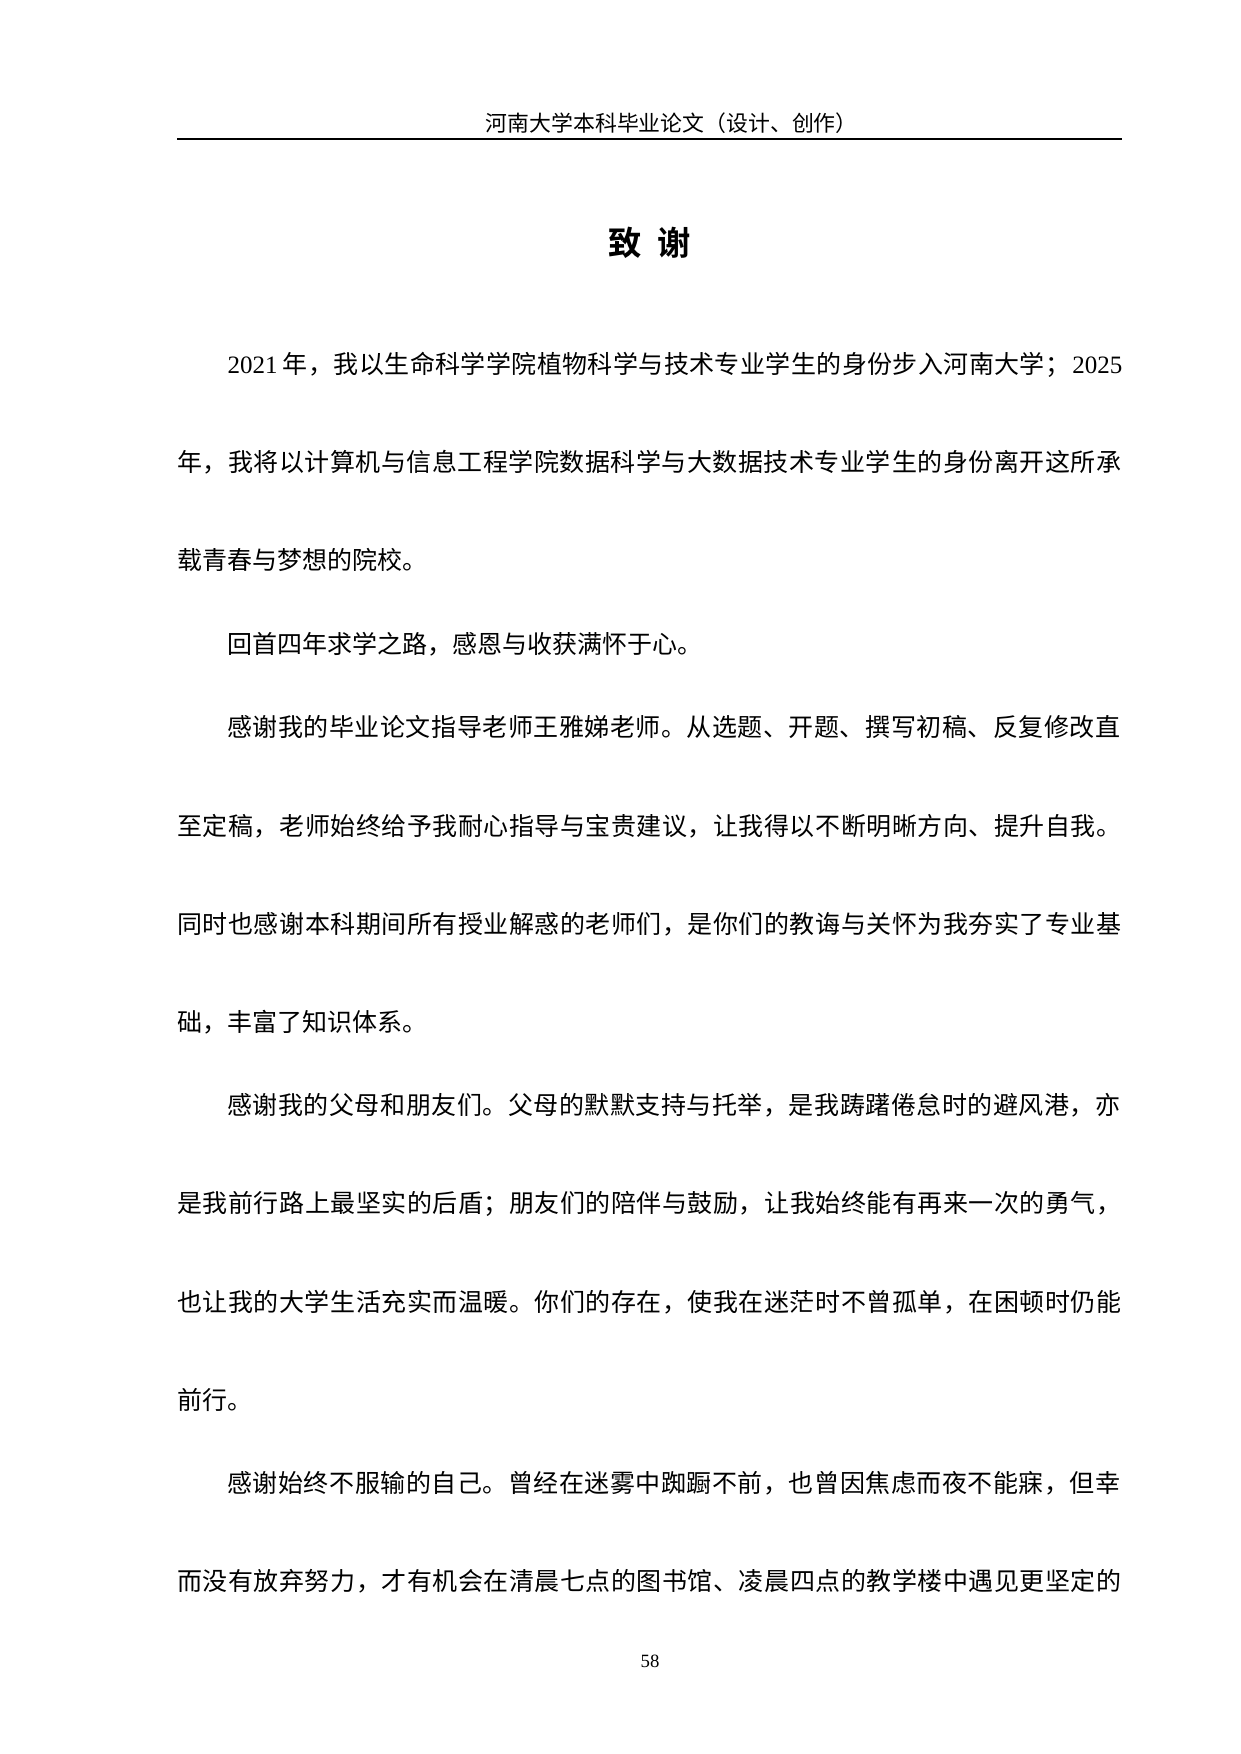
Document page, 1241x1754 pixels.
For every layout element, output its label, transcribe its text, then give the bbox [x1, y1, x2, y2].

text 感谢我的毕业论文指导老师王雅娣老师。从选题、开题、撰写初稿、反复修改直至定稿，老师始终给予我耐心指导与宝贵建议，让我得以不断明晰方向、提升自我。同时也感谢本科期间所有授业解惑的老师们，是你们的教诲与关怀为我夯实了专业基础，丰富了知识体系。 [177, 693, 1122, 1053]
text 回首四年求学之路，感恩与收获满怀于心。 [177, 610, 1122, 675]
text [177, 1449, 1122, 1613]
text 感谢我的父母和朋友们。父母的默默支持与托举，是我踌躇倦怠时的避风港，亦是我前行路上最坚实的后盾；朋友们的陪伴与鼓励，让我始终能有再来一次的勇气，也让我的大学生活充实而温暖。你们的存在，使我在迷茫时不曾孤单，在困顿时仍能前行。 [177, 1071, 1122, 1431]
subtitle 致 谢 [177, 208, 1122, 273]
text 2021年，我以生命科学学院植物科学与技术专业学生的身份步入河南大学；2025年，我将以计算机与信息工程学院数据科学与大数据技术专业学生的身份离开这所承载青春与梦想的院校。 [177, 330, 1122, 592]
